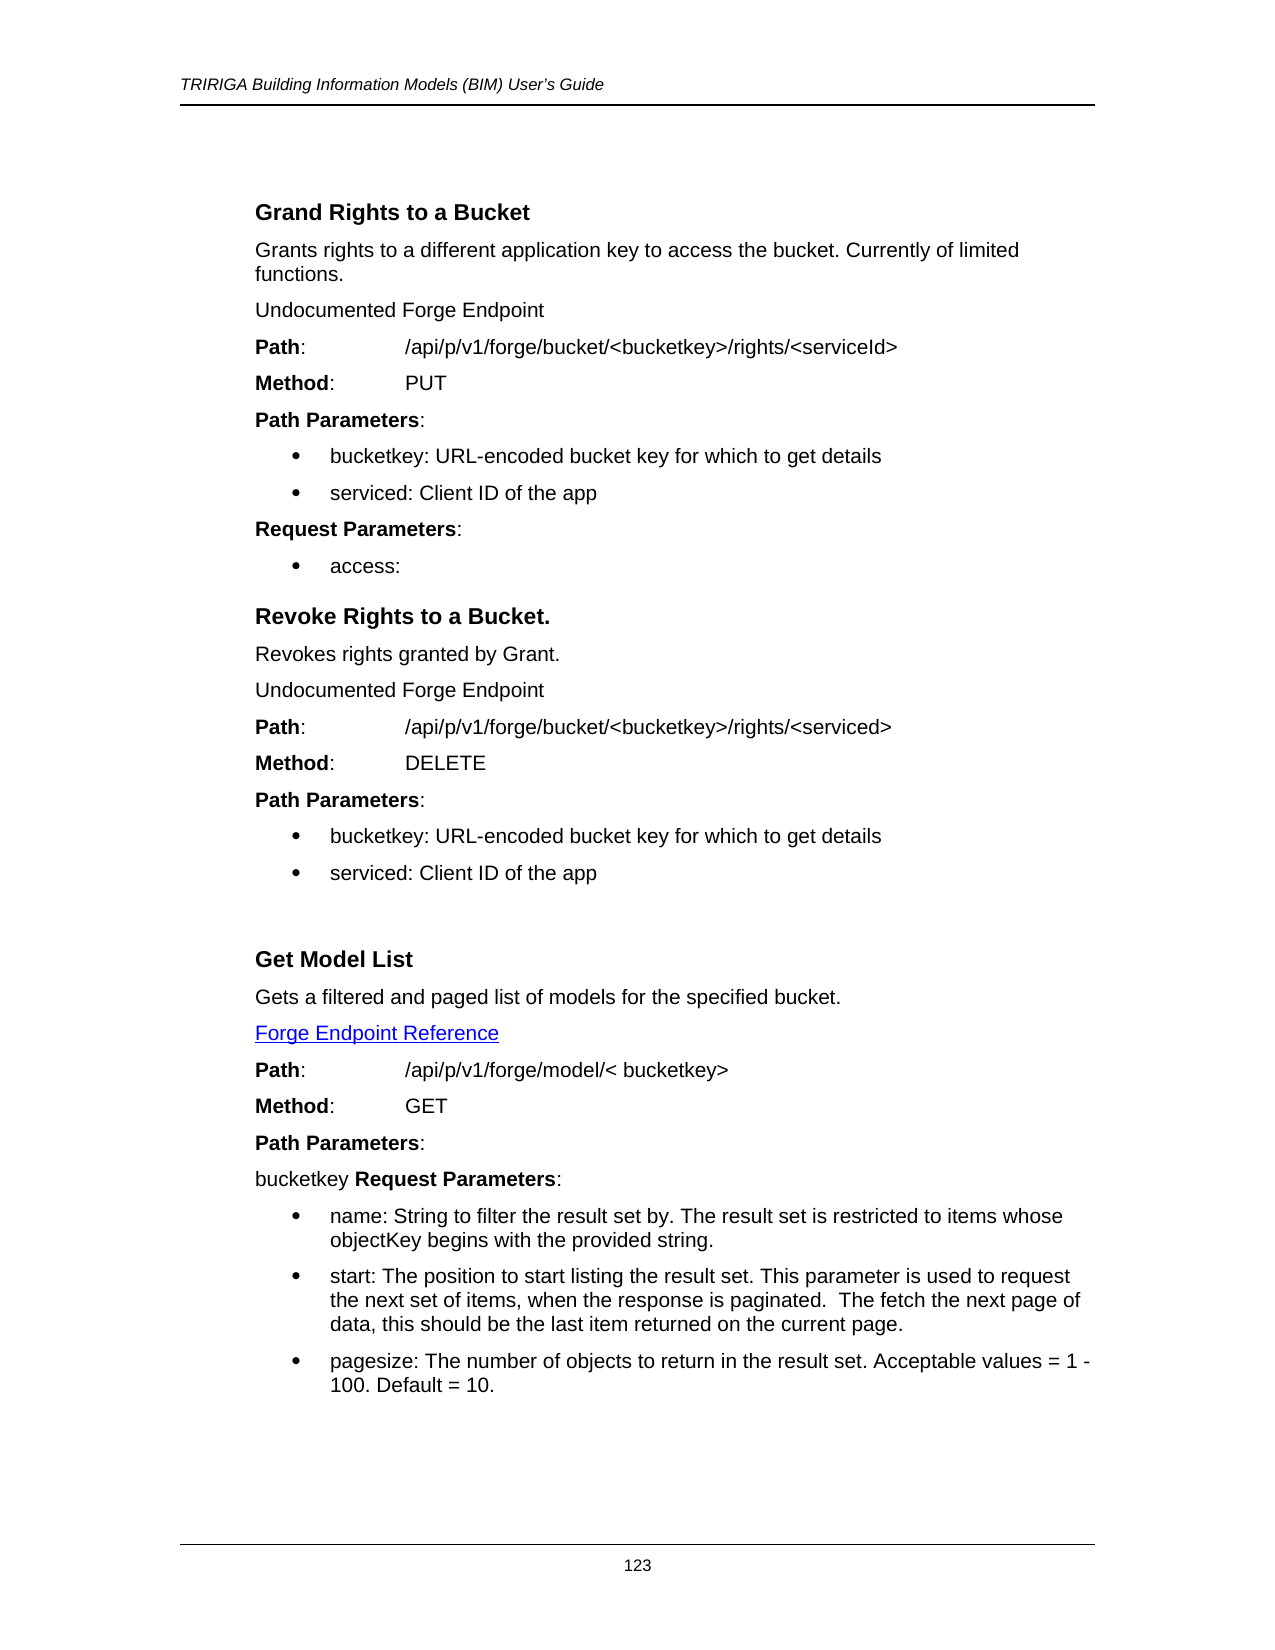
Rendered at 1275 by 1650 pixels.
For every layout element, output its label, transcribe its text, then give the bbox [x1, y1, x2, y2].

text Forge Endpoint Reference [255, 1021, 1095, 1045]
text Grants rights to a different application key to access the bucket. Currently of limited functions. [255, 238, 1095, 286]
text bucketkey Request Parameters: [255, 1167, 1095, 1191]
text Method: PUT [255, 371, 1095, 395]
list bucketkey: URL-encoded bucket key for which to get details [292, 824, 1095, 848]
text Request Parameters: [255, 517, 1095, 541]
list pagesize: The number of objects to return in the result set. Acceptable values = 1 - 100. Default = 10. [292, 1348, 1095, 1397]
text Gets a filtered and paged list of models for the specified bucket. [255, 985, 1095, 1009]
text Path Parameters: [255, 787, 1095, 811]
text Path: /api/p/v1/forge/bucket/<bucketkey>/rights/<serviced> [255, 714, 1095, 738]
text Path Parameters: [255, 408, 1095, 432]
text Path: /api/p/v1/forge/model/< bucketkey> [255, 1058, 1095, 1082]
list name: String to filter the result set by. The result set is restricted to items whose objectKey begins with the provided string. [292, 1203, 1095, 1252]
text Undocumented Forge Endpoint [255, 678, 1095, 702]
list serviced: Client ID of the app [292, 860, 1095, 884]
text Method: DELETE [255, 751, 1095, 775]
list bucketkey: URL-encoded bucket key for which to get details [292, 444, 1095, 468]
text Path Parameters: [255, 1131, 1095, 1154]
text Revokes rights granted by Grant. [255, 642, 1095, 666]
subtitle Get Model List [255, 946, 1095, 972]
list serviced: Client ID of the app [292, 481, 1095, 505]
list start: The position to start listing the result set. This parameter is used to request the next set of items, when the response is paginated. The fetch the next page of data, this should be the last item returned on the current page. [292, 1264, 1095, 1336]
text Path: /api/p/v1/forge/bucket/<bucketkey>/rights/<serviceId> [255, 335, 1095, 359]
list access: [292, 554, 1095, 578]
text Undocumented Forge Endpoint [255, 298, 1095, 322]
text Method: GET [255, 1094, 1095, 1118]
subtitle Revoke Rights to a Bucket. [255, 603, 1095, 629]
subtitle Grand Rights to a Bucket [255, 199, 1095, 225]
